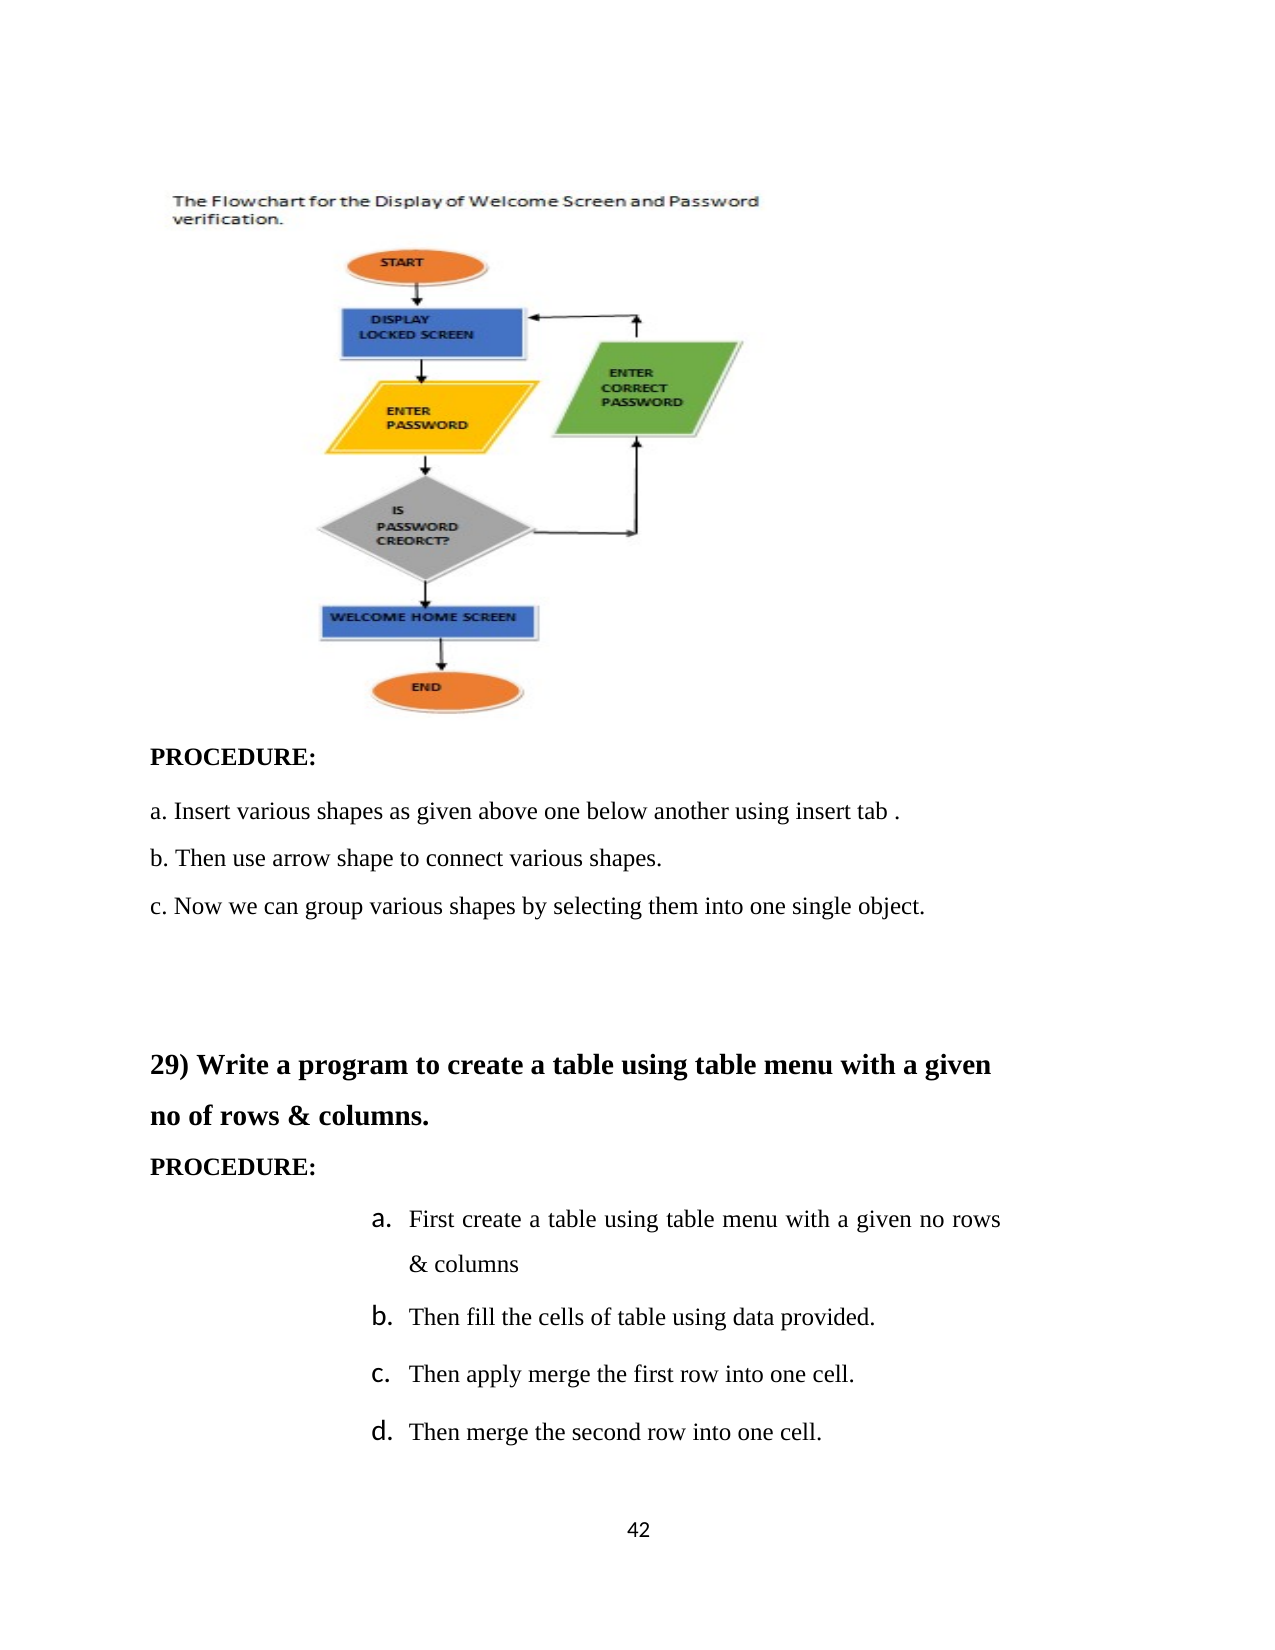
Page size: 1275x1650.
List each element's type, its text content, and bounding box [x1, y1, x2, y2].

text PROCEDURE: [150, 1152, 1001, 1181]
list Then apply merge the first row into one cell. [371, 1354, 1001, 1390]
text PROCEDURE: [150, 742, 1125, 771]
picture [150, 190, 786, 728]
list First create a table using table menu with a given no rows & columns [371, 1199, 1001, 1278]
list Then fill the cells of table using data provided. [371, 1297, 1001, 1332]
text 29) Write a program to create a table using table menu with a given no of rows & columns. [150, 1047, 1001, 1131]
list Then merge the second row into one cell. [371, 1412, 1001, 1448]
text c. Now we can group various shapes by selecting them into one single object. [150, 891, 1001, 919]
text b. Then use arrow shape to connect various shapes. [150, 843, 1001, 872]
text a. Insert various shapes as given above one below another using insert tab . [150, 796, 1001, 824]
